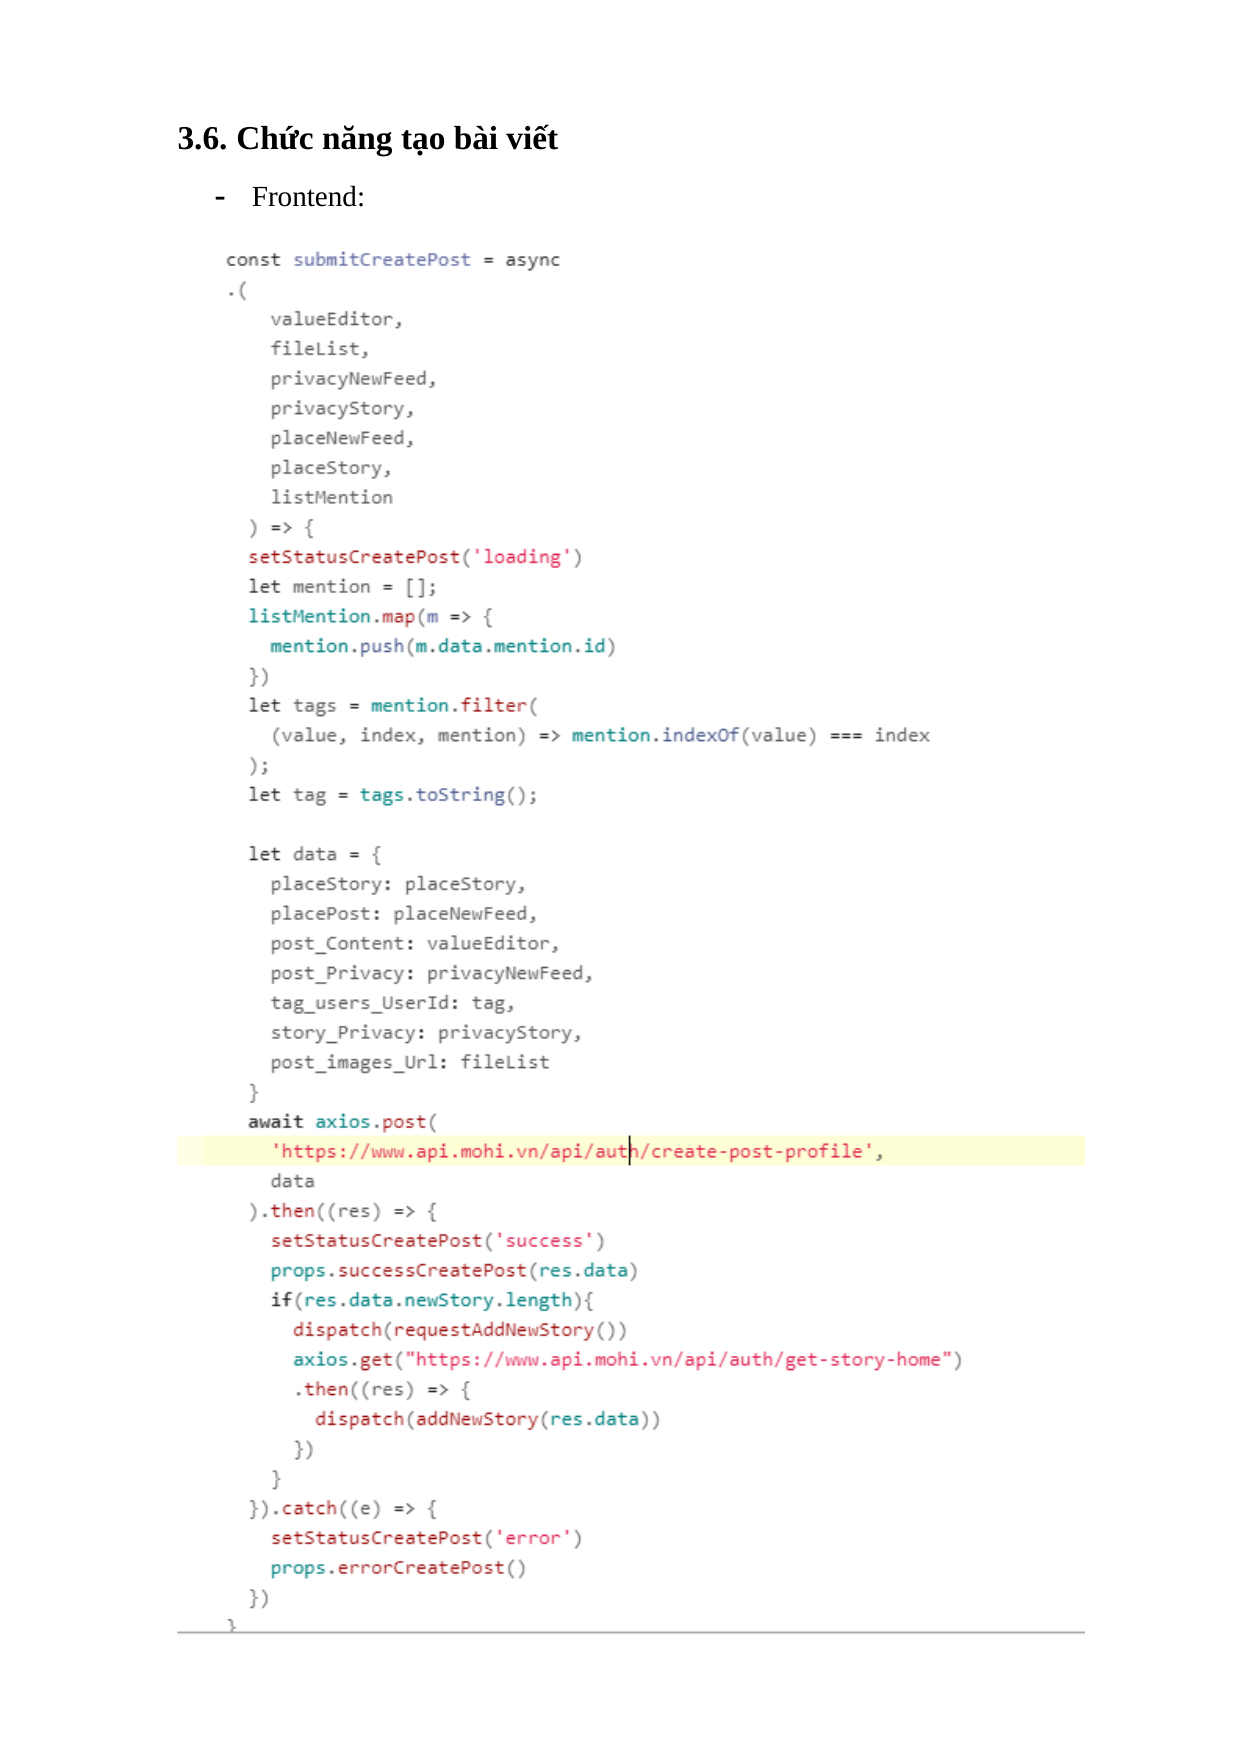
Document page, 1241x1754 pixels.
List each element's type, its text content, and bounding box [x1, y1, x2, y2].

list Frontend: [214, 176, 1122, 214]
list Chức năng tạo bài viết [177, 118, 1122, 156]
picture [177, 241, 1085, 1635]
